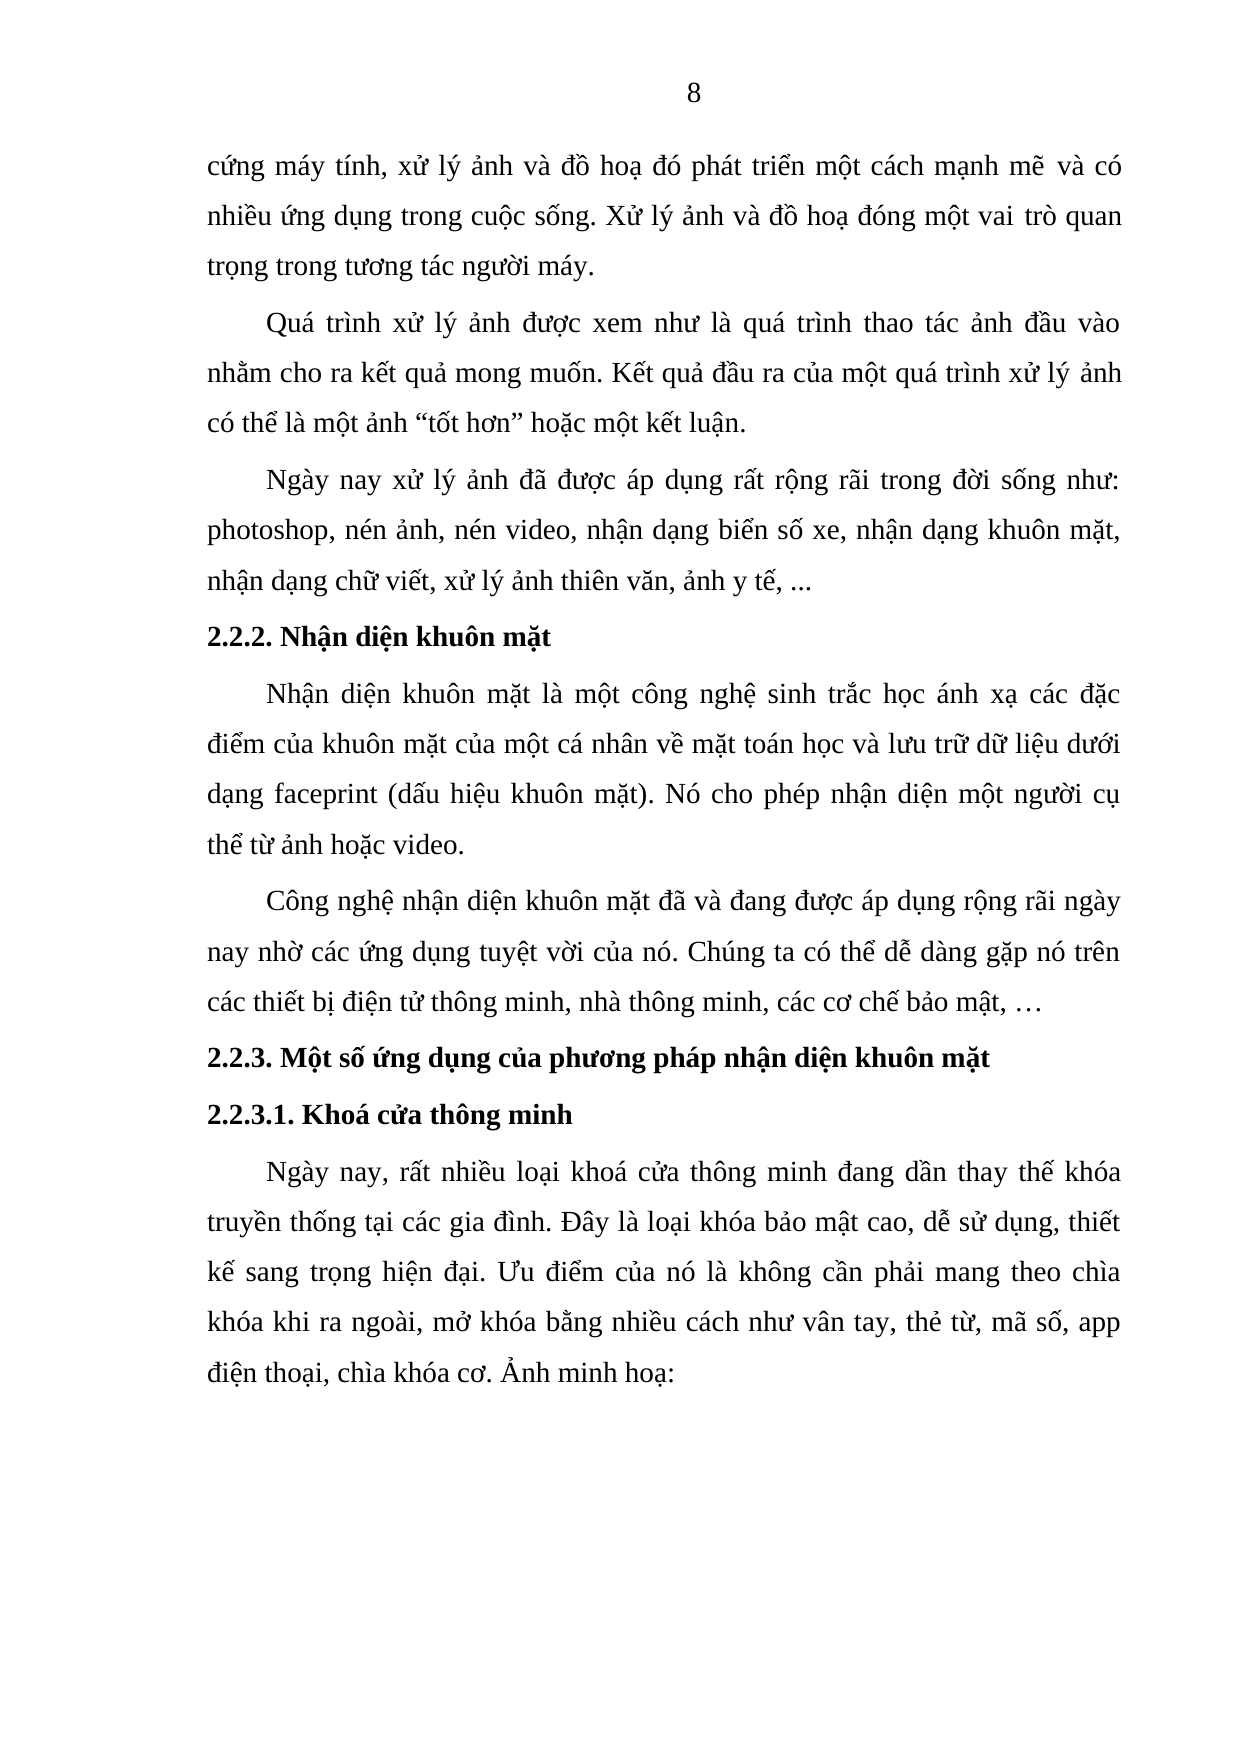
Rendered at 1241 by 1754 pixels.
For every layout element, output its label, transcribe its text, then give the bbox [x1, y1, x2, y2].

subtitle Một số ứng dụng của phương pháp nhận diện khuôn mặt [207, 1041, 1122, 1074]
subtitle Khoá cửa thông minh [207, 1097, 1122, 1131]
text Quá trình xử lý ảnh được xem như là quá trình thao tác ảnh đầu vào nhằm cho ra kết quả mong muốn. Kết quả đầu ra của một quá trình xử lý ảnh có thể là một ảnh “tốt hơn” hoặc một kết luận. [207, 305, 1122, 439]
text Ngày nay, rất nhiều loại khoá cửa thông minh đang dần thay thế khóa truyền thống tại các gia đình. Đây là loại khóa bảo mật cao, dễ sử dụng, thiết kế sang trọng hiện đại. Ưu điểm của nó là không cần phải mang theo chìa khóa khi ra ngoài, mở khóa bằng nhiều cách như vân tay, thẻ từ, mã số, app điện thoại, chìa khóa cơ. Ảnh minh hoạ: [207, 1154, 1122, 1388]
text Nhận diện khuôn mặt là một công nghệ sinh trắc học ánh xạ các đặc điểm của khuôn mặt của một cá nhân về mặt toán học và lưu trữ dữ liệu dưới dạng faceprint (dấu hiệu khuôn mặt). Nó cho phép nhận diện một người cụ thể từ ảnh hoặc video. [207, 676, 1122, 860]
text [207, 148, 1122, 282]
subtitle Nhận diện khuôn mặt [207, 619, 1122, 653]
text Ngày nay xử lý ảnh đã được áp dụng rất rộng rãi trong đời sống như: photoshop, nén ảnh, nén video, nhận dạng biển số xe, nhận dạng khuôn mặt, nhận dạng chữ viết, xử lý ảnh thiên văn, ảnh y tế, ... [207, 462, 1122, 596]
text Công nghệ nhận diện khuôn mặt đã và đang được áp dụng rộng rãi ngày nay nhờ các ứng dụng tuyệt vời của nó. Chúng ta có thể dễ dàng gặp nó trên các thiết bị điện tử thông minh, nhà thông minh, các cơ chế bảo mật, … [207, 883, 1122, 1017]
